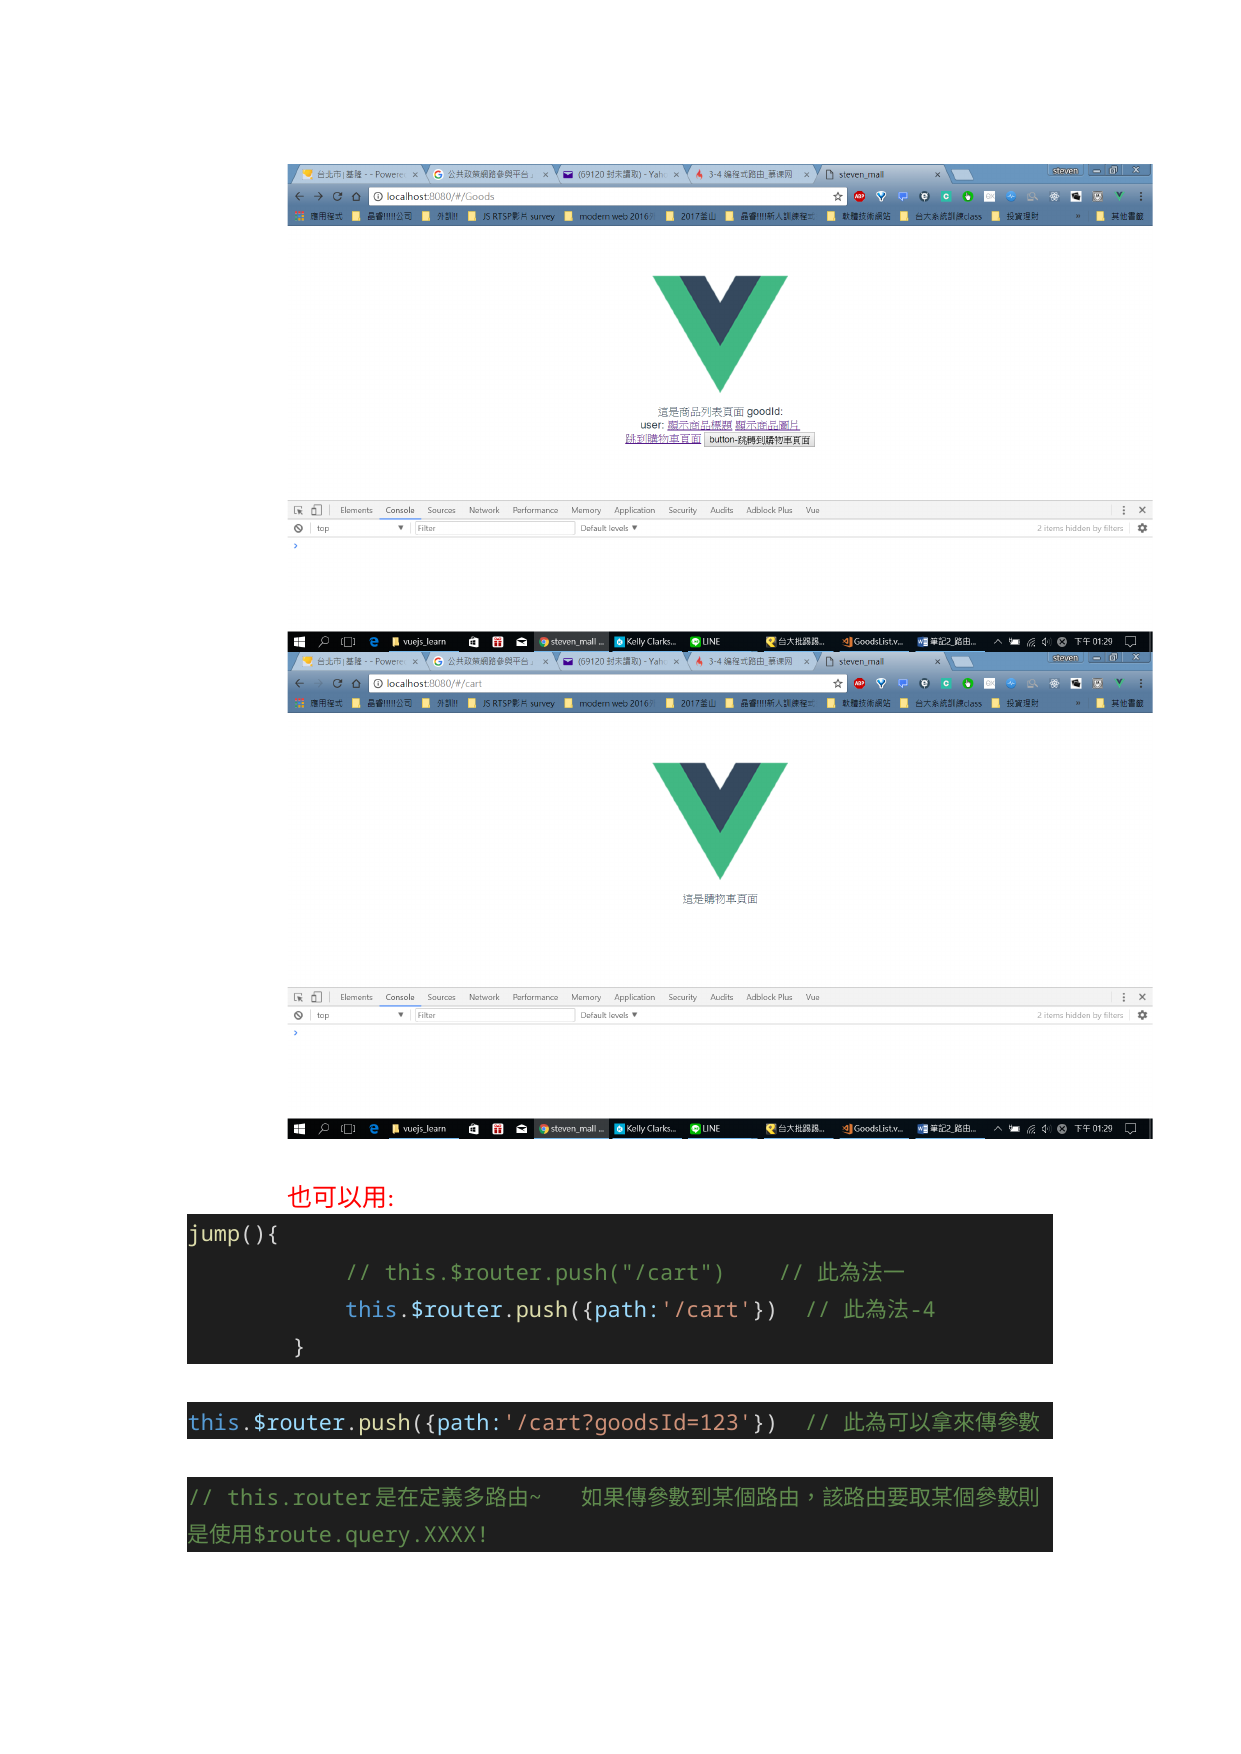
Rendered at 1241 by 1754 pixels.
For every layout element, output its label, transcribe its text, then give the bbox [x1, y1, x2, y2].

text // this.$router.push("/cart") // 此為法一 [187, 1252, 1053, 1289]
picture [287, 164, 1153, 1139]
text } [187, 1327, 1053, 1364]
text this.$router.push({path:'/cart'}) // 此為法-4 [187, 1289, 1053, 1327]
text jump(){ [187, 1214, 1053, 1252]
text this.$router.push({path:'/cart?goodsId=123'}) // 此為可以拿來傳參數 [187, 1402, 1053, 1439]
text // this.router是在定義多路由~ 如果傳參數到某個路由，該路由要取某個參數則是使用$route.query.XXXX! [187, 1477, 1053, 1552]
list 也可以用: [287, 1177, 1053, 1214]
